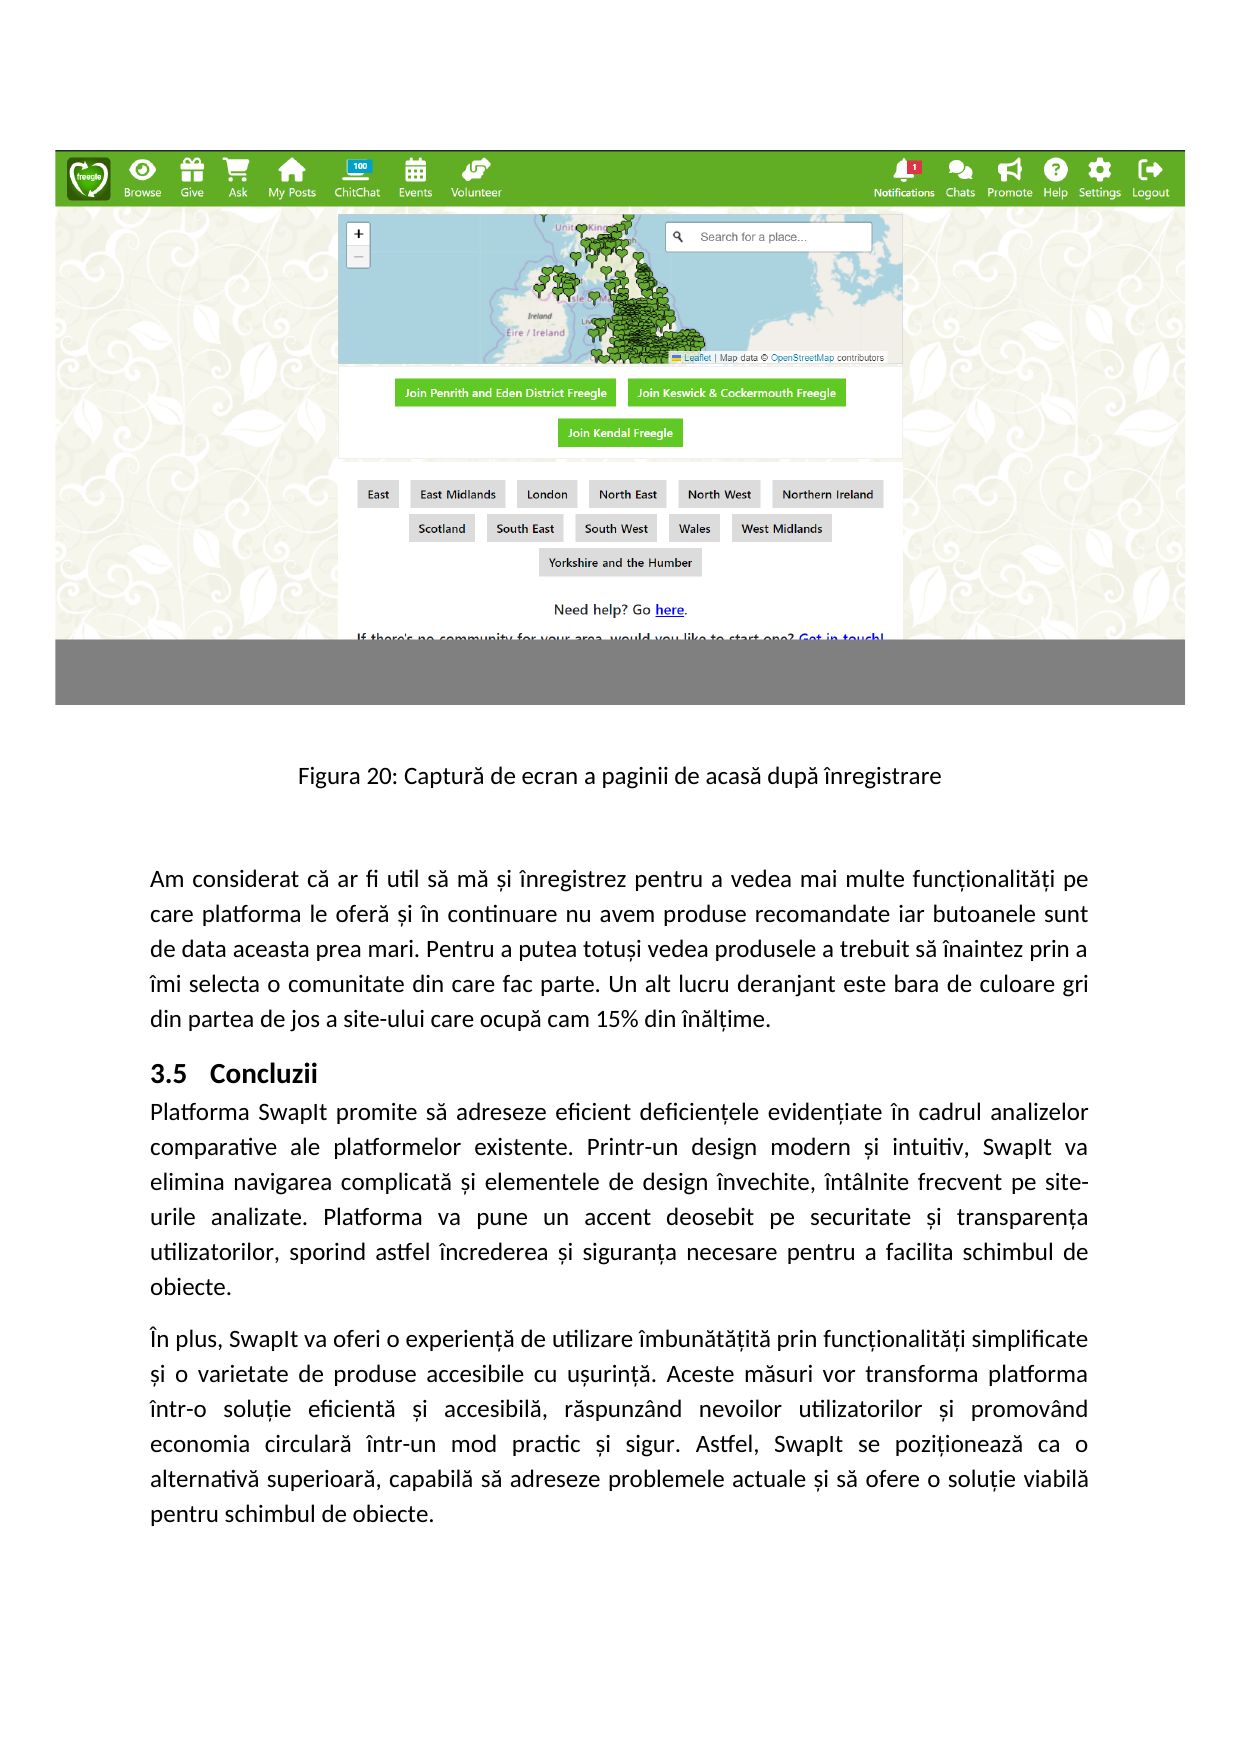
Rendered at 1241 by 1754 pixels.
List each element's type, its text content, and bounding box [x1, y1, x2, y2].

text Platforma SwapIt promite să adreseze eficient deficiențele evidențiate în cadrul analizelor comparative ale platformelor existente. Printr-un design modern și intuitiv, SwapIt va elimina navigarea complicată și elementele de design învechite, întâlnite frecvent pe site-urile analizate. Platforma va pune un accent deosebit pe securitate și transparența utilizatorilor, sporind astfel încrederea și siguranța necesare pentru a facilita schimbul de obiecte. [150, 1096, 1090, 1302]
text Figura 20: Captură de ecran a paginii de acasă după înregistrare [150, 760, 1090, 791]
text În plus, SwapIt va oferi o experiență de utilizare îmbunătățită prin funcționalități simplificate și o varietate de produse accesibile cu ușurință. Aceste măsuri vor transforma platforma într-o soluție eficientă și accesibilă, răspunzând nevoilor utilizatorilor și promovând economia circulară într-un mod practic și sigur. Astfel, SwapIt se poziționează ca o alternativă superioară, capabilă să adreseze problemele actuale și să ofere o soluție viabilă pentru schimbul de obiecte. [150, 1323, 1090, 1528]
picture [55, 150, 1186, 705]
subtitle Concluzii [150, 1055, 1090, 1091]
text Am considerat că ar fi util să mă și înregistrez pentru a vedea mai multe funcționalități pe care platforma le oferă și în continuare nu avem produse recomandate iar butoanele sunt de data aceasta prea mari. Pentru a putea totuși vedea produsele a trebuit să înaintez prin a îmi selecta o comunitate din care fac parte. Un alt lucru deranjant este bara de culoare gri din partea de jos a site-ului care ocupă cam 15% din înălțime. [150, 864, 1090, 1034]
